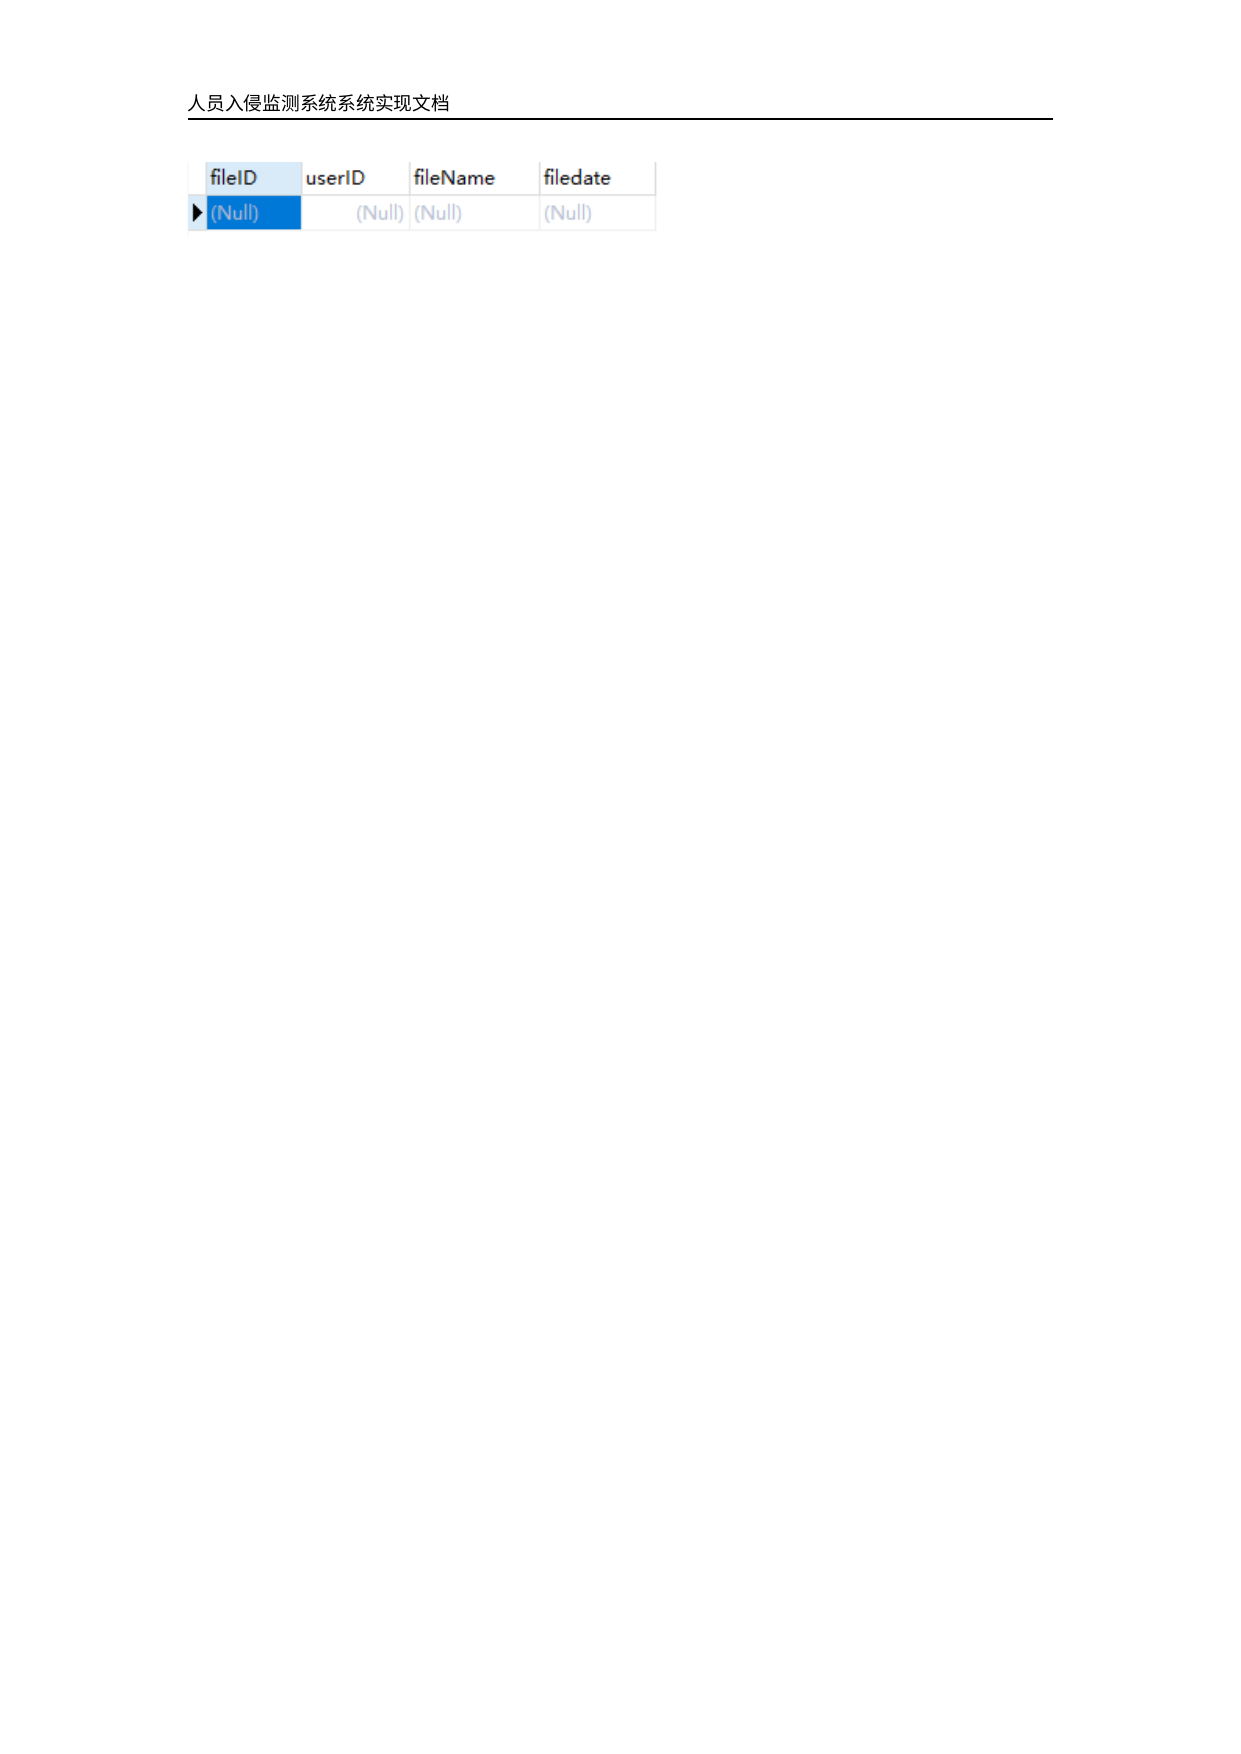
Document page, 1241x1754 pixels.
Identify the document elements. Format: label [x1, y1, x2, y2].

picture [187, 162, 666, 236]
